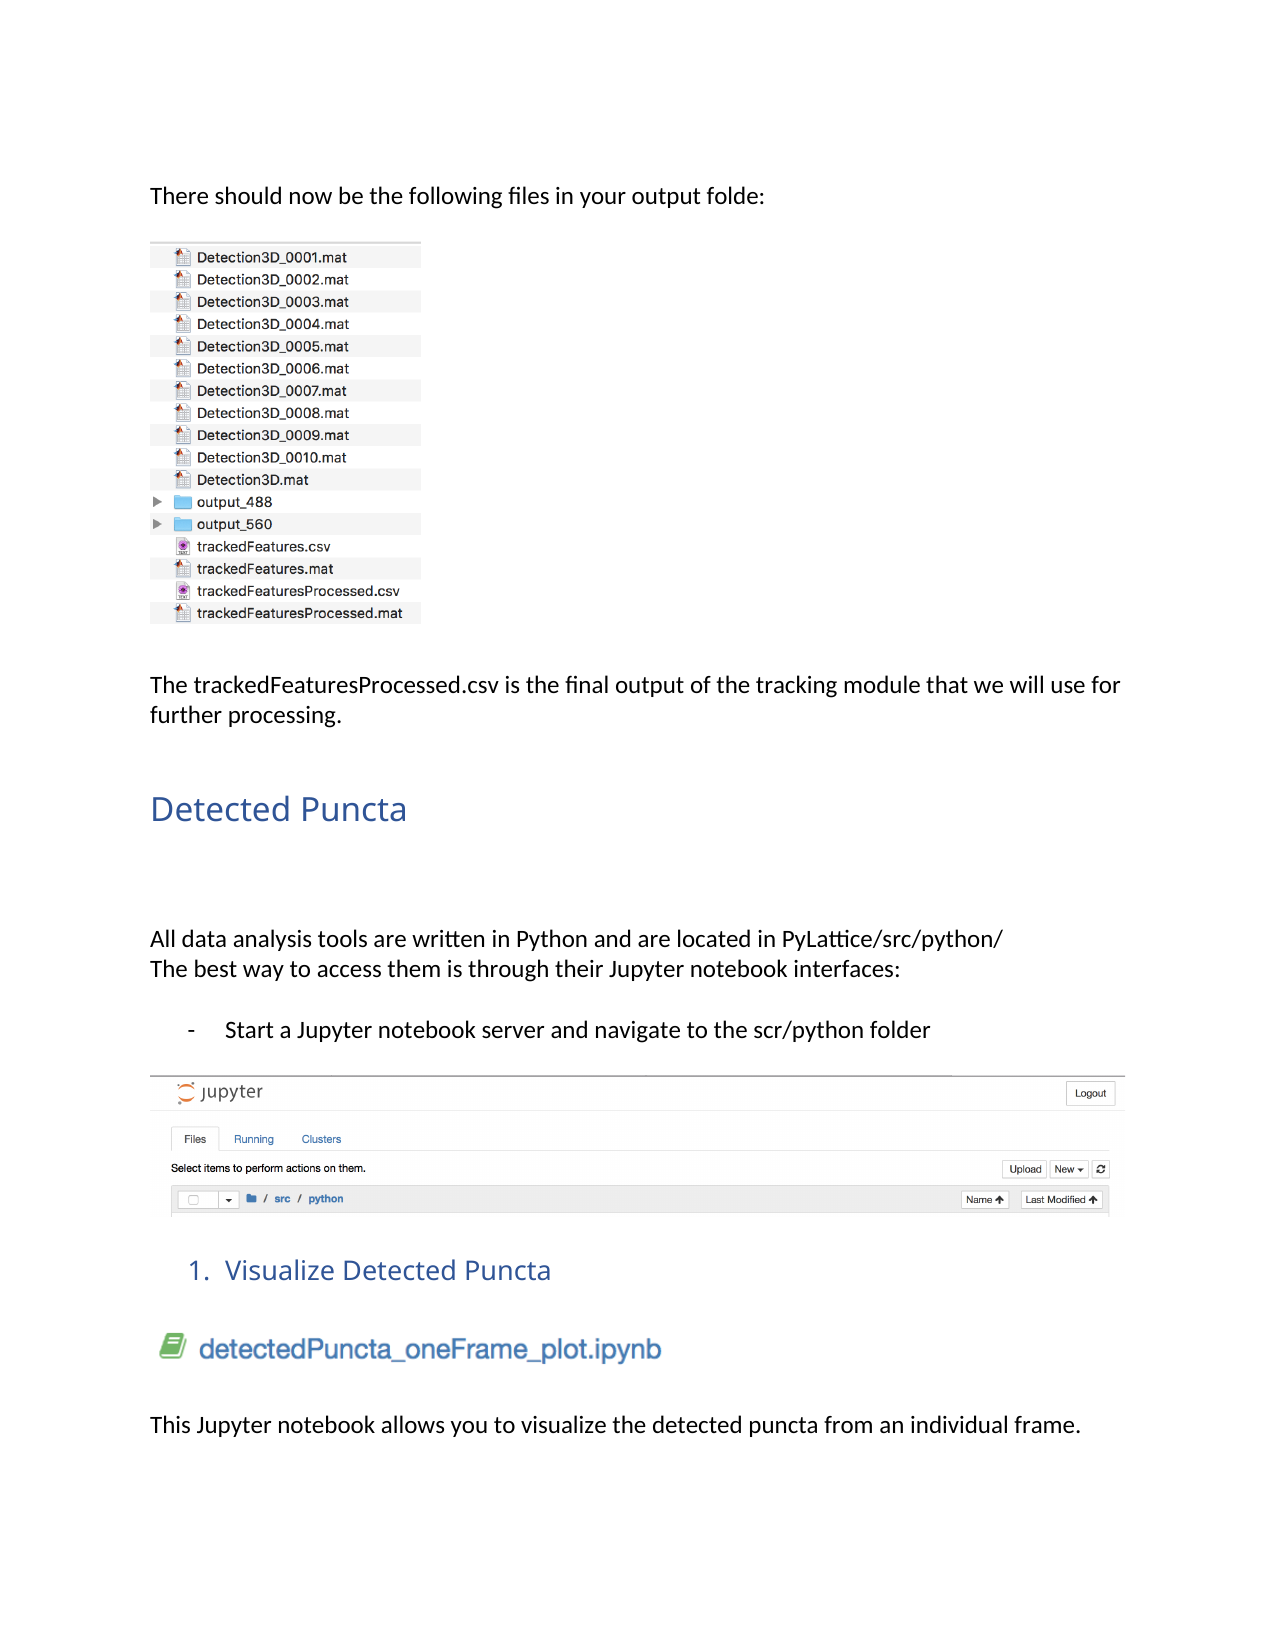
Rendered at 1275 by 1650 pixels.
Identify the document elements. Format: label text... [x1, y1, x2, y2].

text All data analysis tools are written in Python and are located in PyLattice/src/python/ [150, 923, 1125, 953]
text The best way to access them is through their Jupyter notebook interfaces: [150, 953, 1125, 984]
text This Jupyter notebook allows you to visualize the detected puncta from an individual frame. [150, 1410, 1125, 1440]
picture [150, 1075, 1125, 1217]
text The trackedFeaturesProcessed.csv is the final output of the tracking module that we will use for further processing. [150, 669, 1125, 730]
subtitle Detected Puncta [150, 786, 1125, 831]
picture [150, 1318, 705, 1380]
list Start a Jupyter notebook server and navigate to the scr/python folder [187, 1014, 1125, 1045]
subtitle Visualize Detected Puncta [187, 1251, 1125, 1288]
picture [150, 241, 421, 639]
text There should now be the following files in your output folde: [150, 181, 1125, 211]
